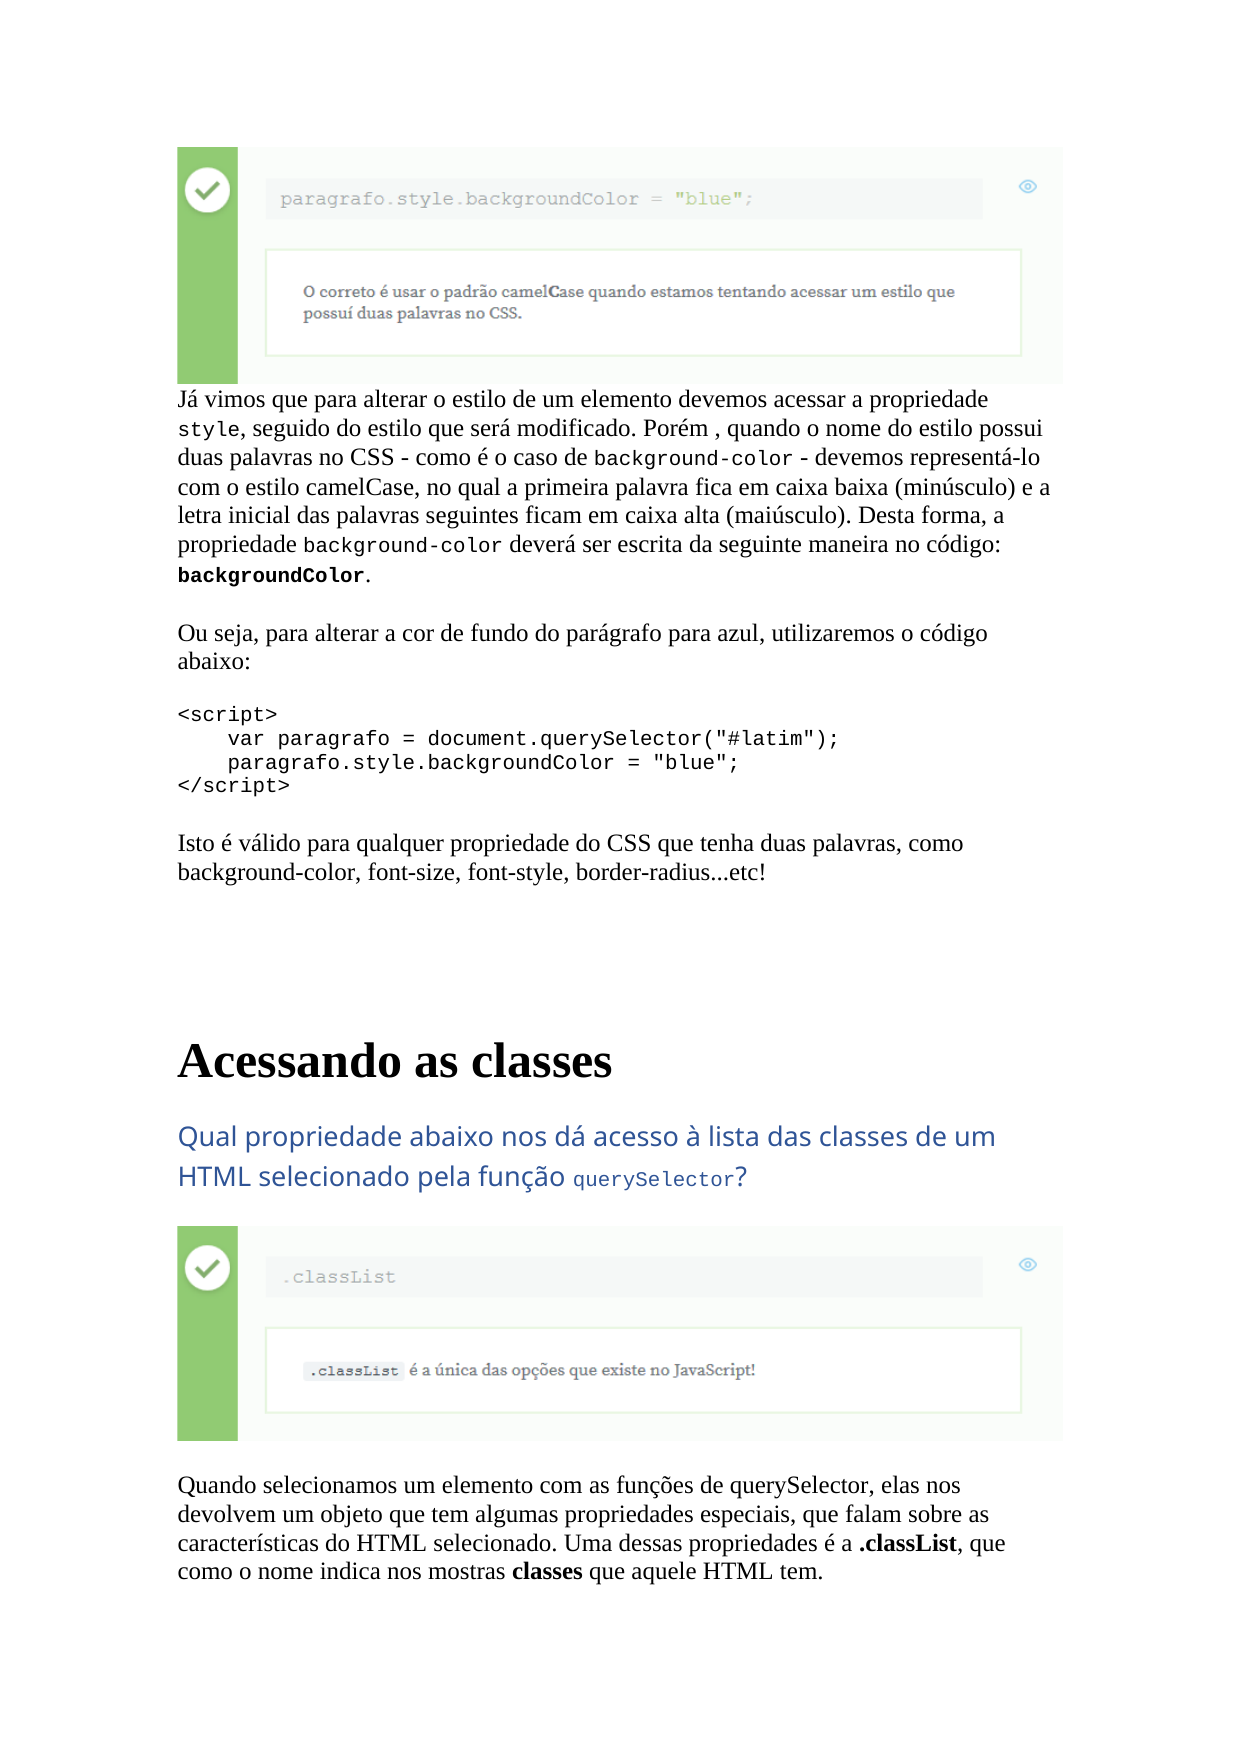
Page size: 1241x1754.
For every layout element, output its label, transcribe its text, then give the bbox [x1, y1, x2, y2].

picture [177, 1226, 1063, 1441]
text Isto é válido para qualquer propriedade do CSS que tenha duas palavras, como background-color, font-size, font-style, border-radius...etc! [177, 828, 1063, 886]
subtitle Qual propriedade abaixo nos dá acesso à lista das classes de um HTML selecionado pela função querySelector? [177, 1117, 1063, 1194]
text Ou seja, para alterar a cor de fundo do parágrafo para azul, utilizaremos o código abaixo: [177, 618, 1063, 675]
text </script> [177, 775, 1063, 799]
text Já vimos que para alterar o estilo de um elemento devemos acessar a propriedade style, seguido do estilo que será modificado. Porém , quando o nome do estilo possui duas palavras no CSS - como é o caso de background-color - devemos representá-lo com o estilo camelCase, no qual a primeira palavra fica em caixa baixa (minúsculo) e a letra inicial das palavras seguintes ficam em caixa alta (maiúsculo). Desta forma, a propriedade background-color deverá ser escrita da seguinte maneira no código: backgroundColor. [177, 384, 1063, 588]
text Quando selecionamos um elemento com as funções de querySelector, elas nos devolvem um objeto que tem algumas propriedades especiais, que falam sobre as características do HTML selecionado. Uma dessas propriedades é a .classList, que como o nome indica nos mostras classes que aquele HTML tem. [177, 1470, 1063, 1585]
text var paragrafo = document.querySelector("#latim"); [177, 728, 1063, 752]
text paragrafo.style.backgroundColor = "blue"; [177, 752, 1063, 775]
subtitle Acessando as classes [177, 1031, 1063, 1088]
picture [177, 147, 1063, 384]
text <script> [177, 704, 1063, 728]
